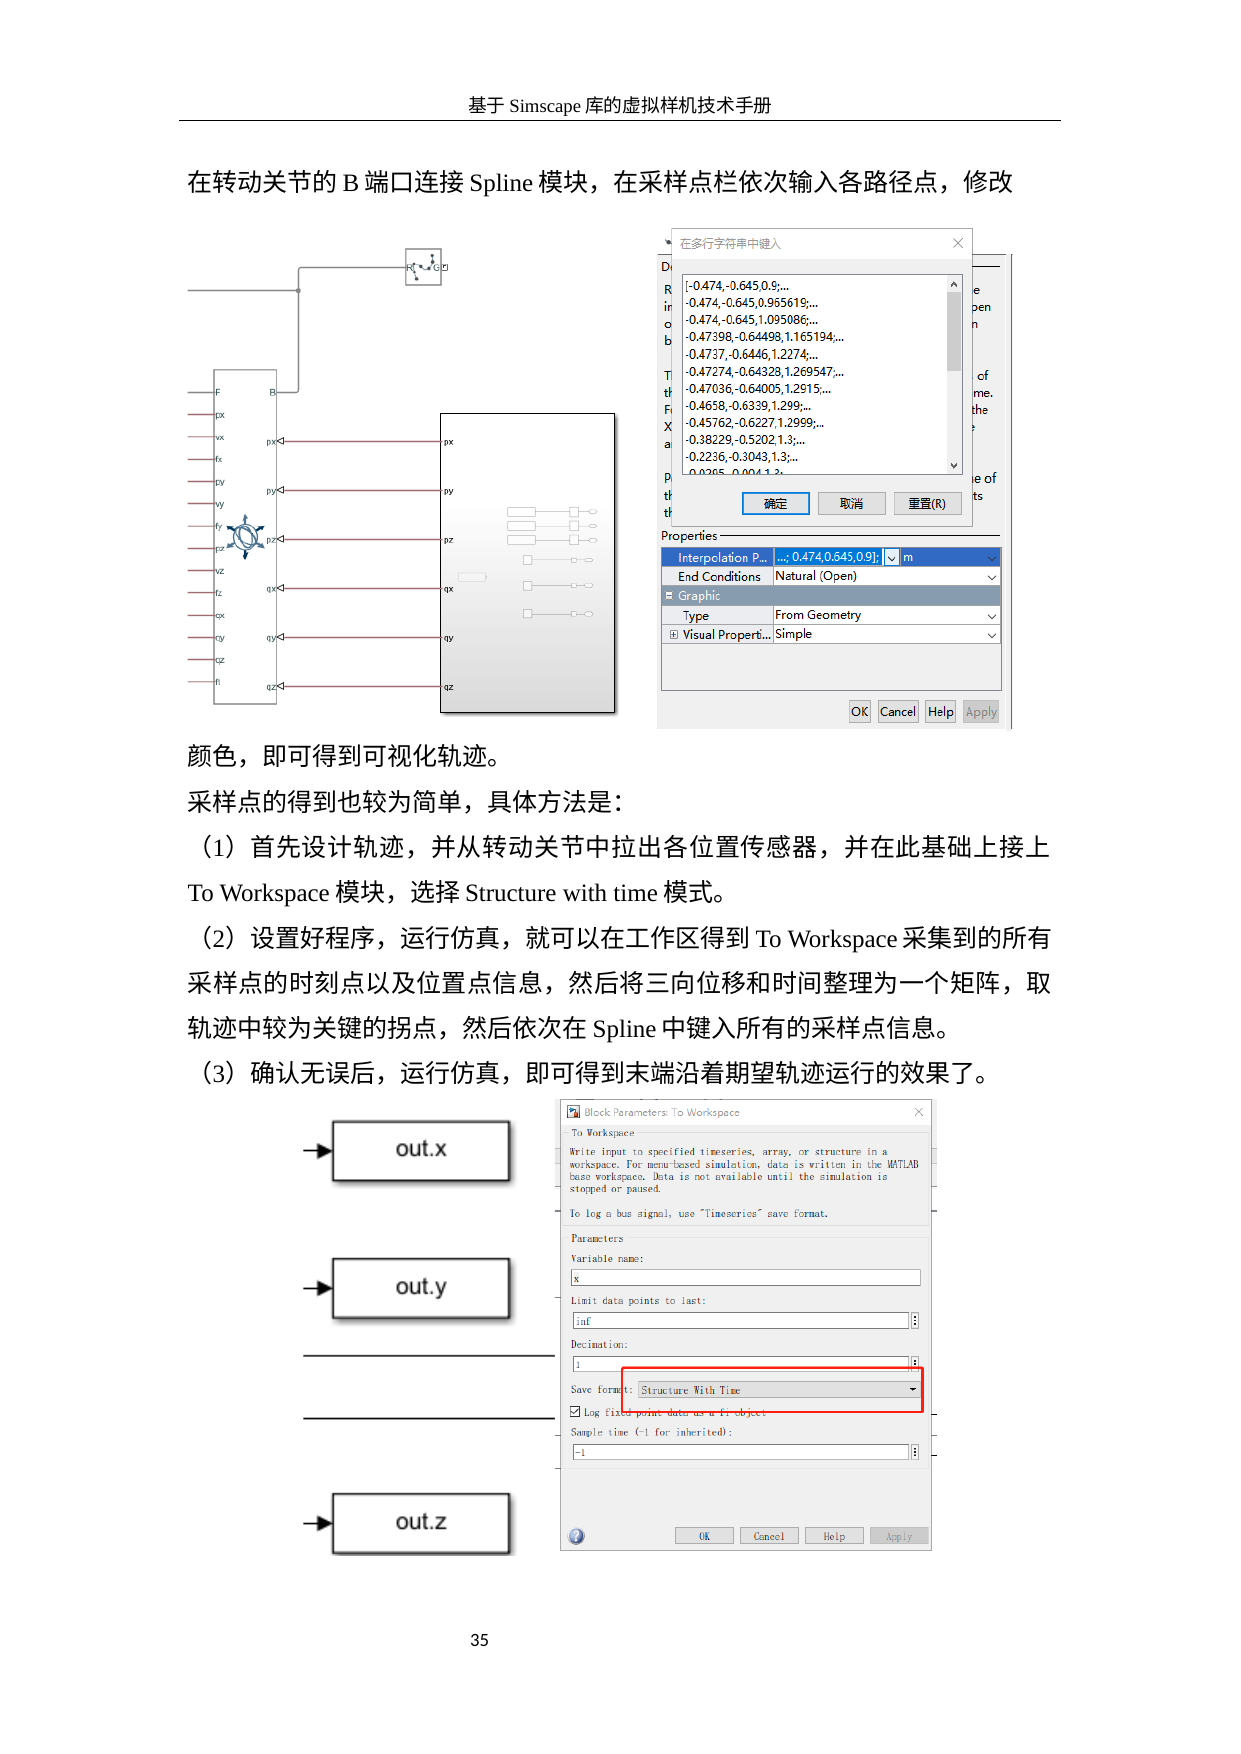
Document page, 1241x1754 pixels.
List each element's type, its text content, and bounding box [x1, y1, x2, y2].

list 在转动关节的B端口连接Spline模块，在采样点栏依次输入各路径点，修改 [187, 162, 1053, 198]
list 颜色，即可得到可视化轨迹。 [187, 737, 1053, 773]
list 设置好程序，运行仿真，就可以在工作区得到To Workspace采集到的所有采样点的时刻点以及位置点信息，然后将三向位移和时间整理为一个矩阵，取轨迹中较为关键的拐点，然后依次在Spline中键入所有的采样点信息。 [187, 918, 1053, 1045]
picture [303, 1099, 937, 1556]
list 首先设计轨迹，并从转动关节中拉出各位置传感器，并在此基础上接上To Workspace模块，选择Structure with time模式。 [187, 827, 1053, 909]
list 确认无误后，运行仿真，即可得到末端沿着期望轨迹运行的效果了。 [187, 1054, 1053, 1090]
picture [187, 207, 1013, 731]
list 采样点的得到也较为简单，具体方法是： [187, 782, 1053, 818]
